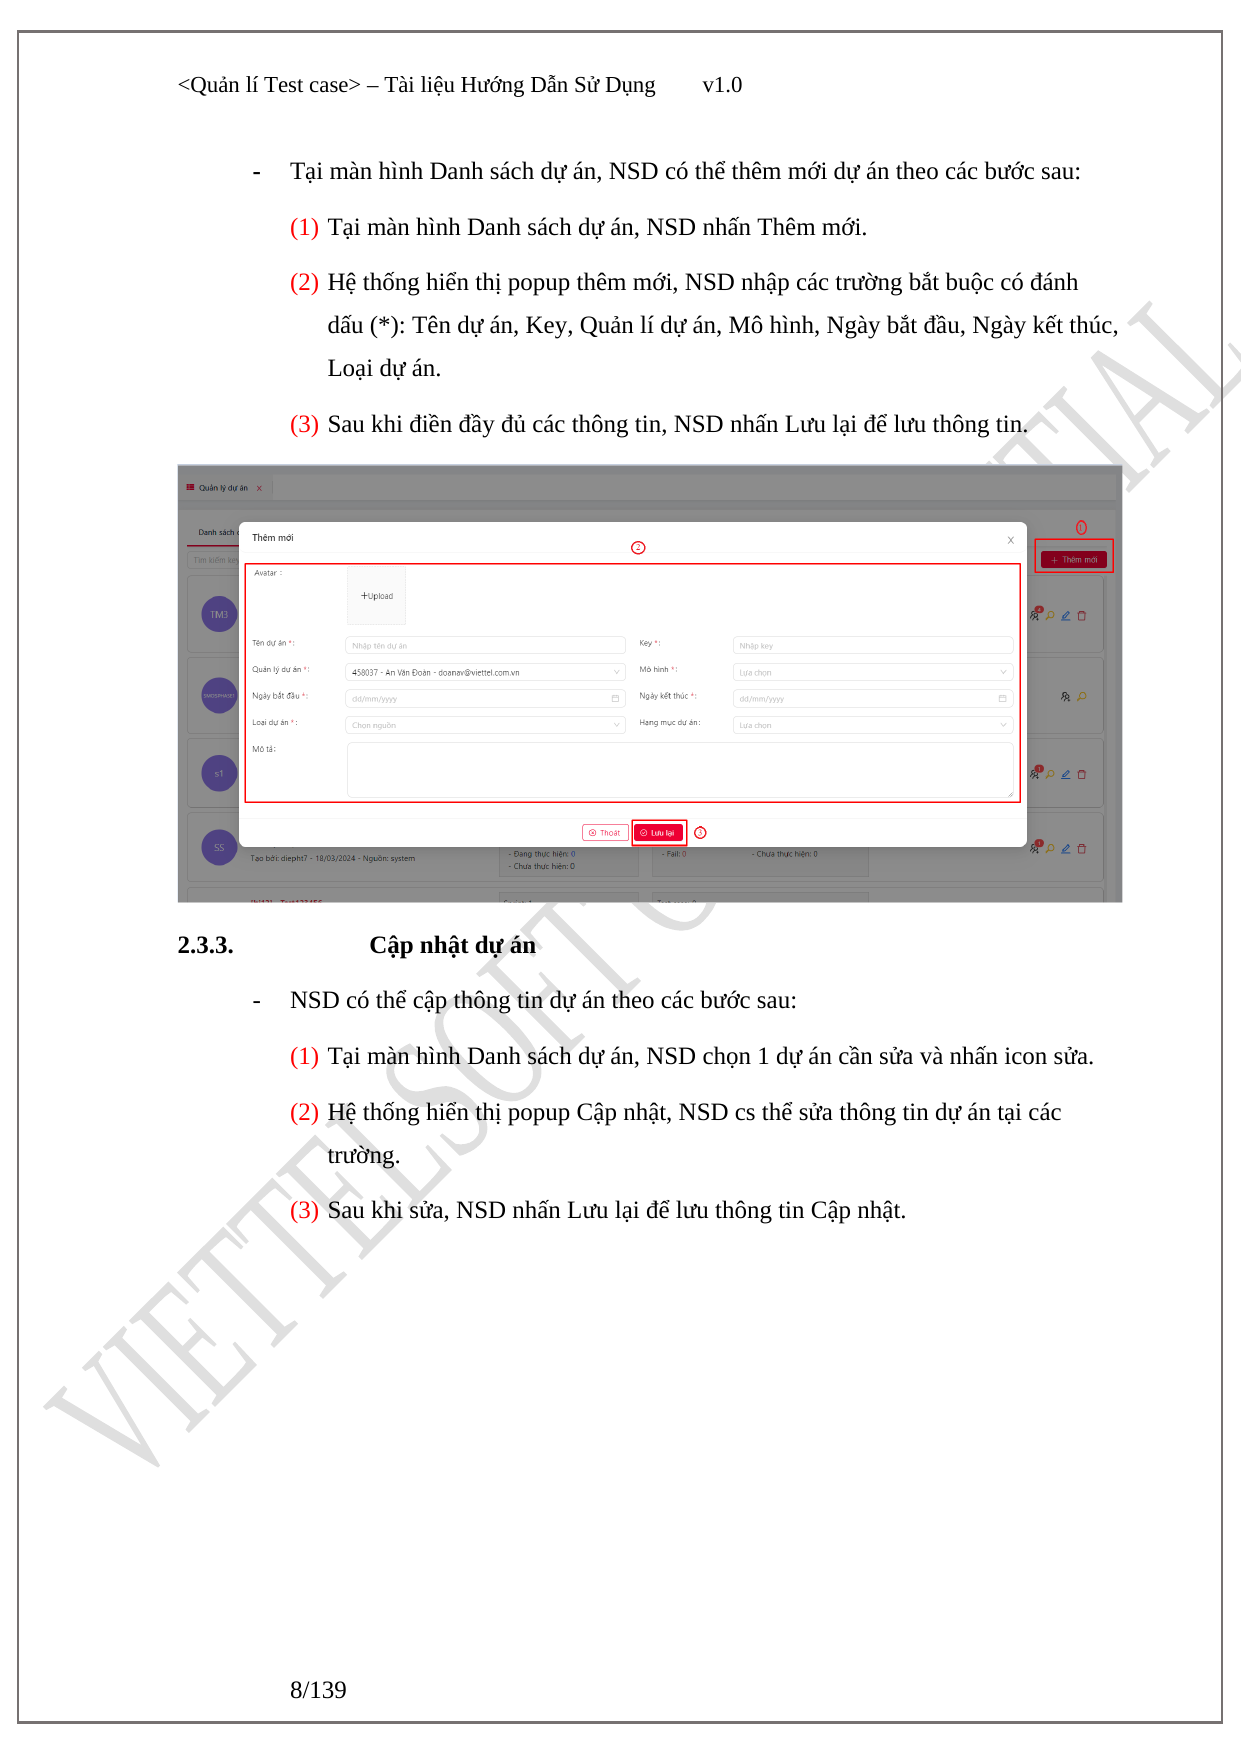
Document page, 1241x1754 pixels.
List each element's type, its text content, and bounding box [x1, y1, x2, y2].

list Hệ thống hiển thị popup Cập nhật, NSD cs thể sửa thông tin dự án tại các trường. [290, 1097, 1121, 1169]
picture [177, 464, 1123, 903]
list Cập nhật dự án [177, 930, 1121, 959]
list Tại màn hình Danh sách dự án, NSD chọn 1 dự án cần sửa và nhấn icon sửa. [290, 1041, 1121, 1070]
list Tại màn hình Danh sách dự án, NSD nhấn Thêm mới. [290, 212, 1121, 240]
list Hệ thống hiển thị popup thêm mới, NSD nhập các trường bắt buộc có đánh dấu (*): Tên dự án, Key, Quản lí dự án, Mô hình, Ngày bắt đầu, Ngày kết thúc, Loại dự án. [290, 267, 1121, 382]
list Sau khi điền đầy đủ các thông tin, NSD nhấn Lưu lại để lưu thông tin. [290, 409, 1121, 438]
list Tại màn hình Danh sách dự án, NSD có thể thêm mới dự án theo các bước sau: [252, 156, 1121, 185]
list Sau khi sửa, NSD nhấn Lưu lại để lưu thông tin Cập nhật. [290, 1196, 1121, 1224]
list NSD có thể cập thông tin dự án theo các bước sau: [252, 986, 1121, 1014]
